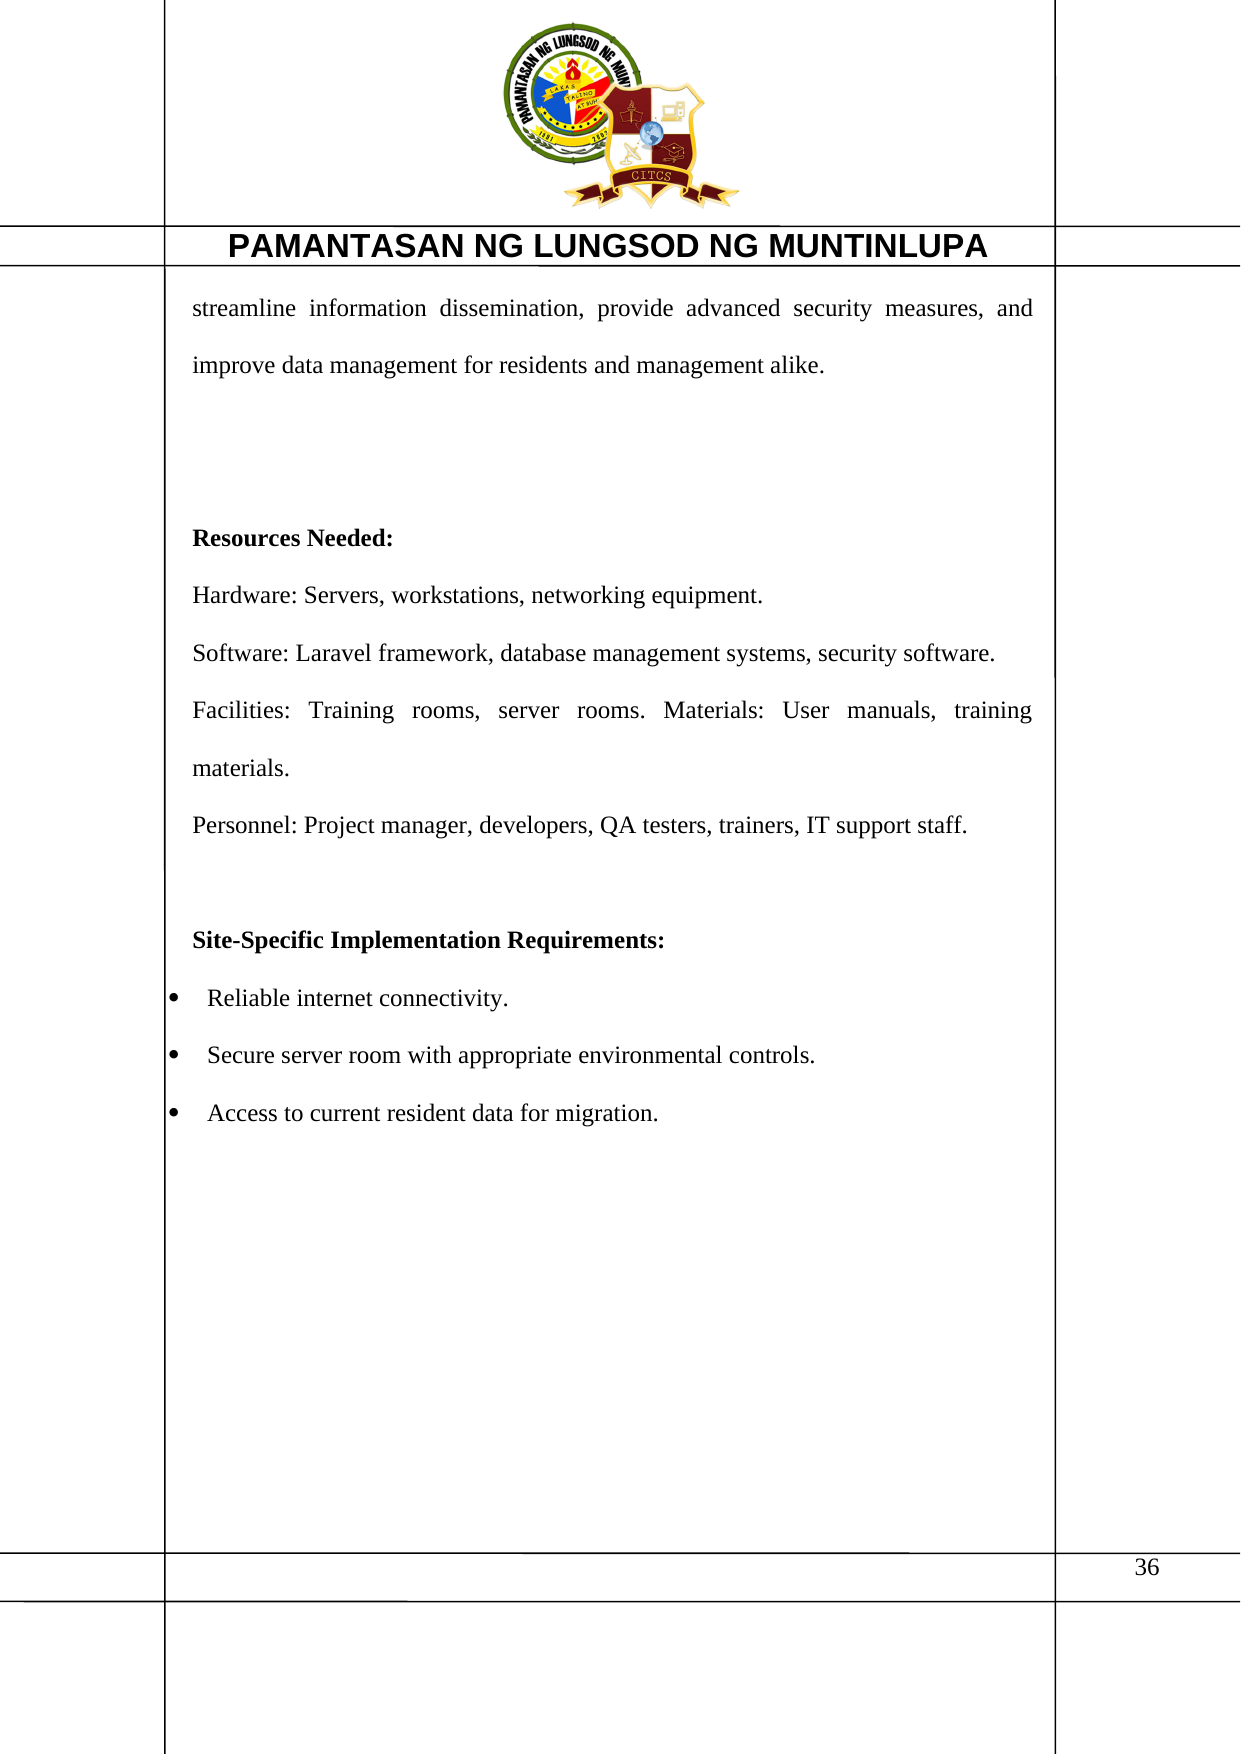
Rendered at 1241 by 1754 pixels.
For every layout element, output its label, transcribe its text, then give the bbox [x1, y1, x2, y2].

text Personnel: Project manager, developers, QA testers, trainers, IT support staff. [192, 810, 1033, 839]
list Reliable internet connectivity. [169, 983, 1033, 1012]
text Facilities: Training rooms, server rooms. Materials: User manuals, training materials. [192, 695, 1033, 782]
list Access to current resident data for migration. [169, 1098, 1033, 1127]
text Resources Needed: [192, 523, 1033, 552]
text Hardware: Servers, workstations, networking equipment. [192, 580, 1033, 609]
text Site-Specific Implementation Requirements: [192, 925, 1033, 954]
text Software: Laravel framework, database management systems, security software. [192, 638, 1033, 667]
picture [500, 20, 740, 210]
list Secure server room with appropriate environmental controls. [169, 1040, 1033, 1069]
